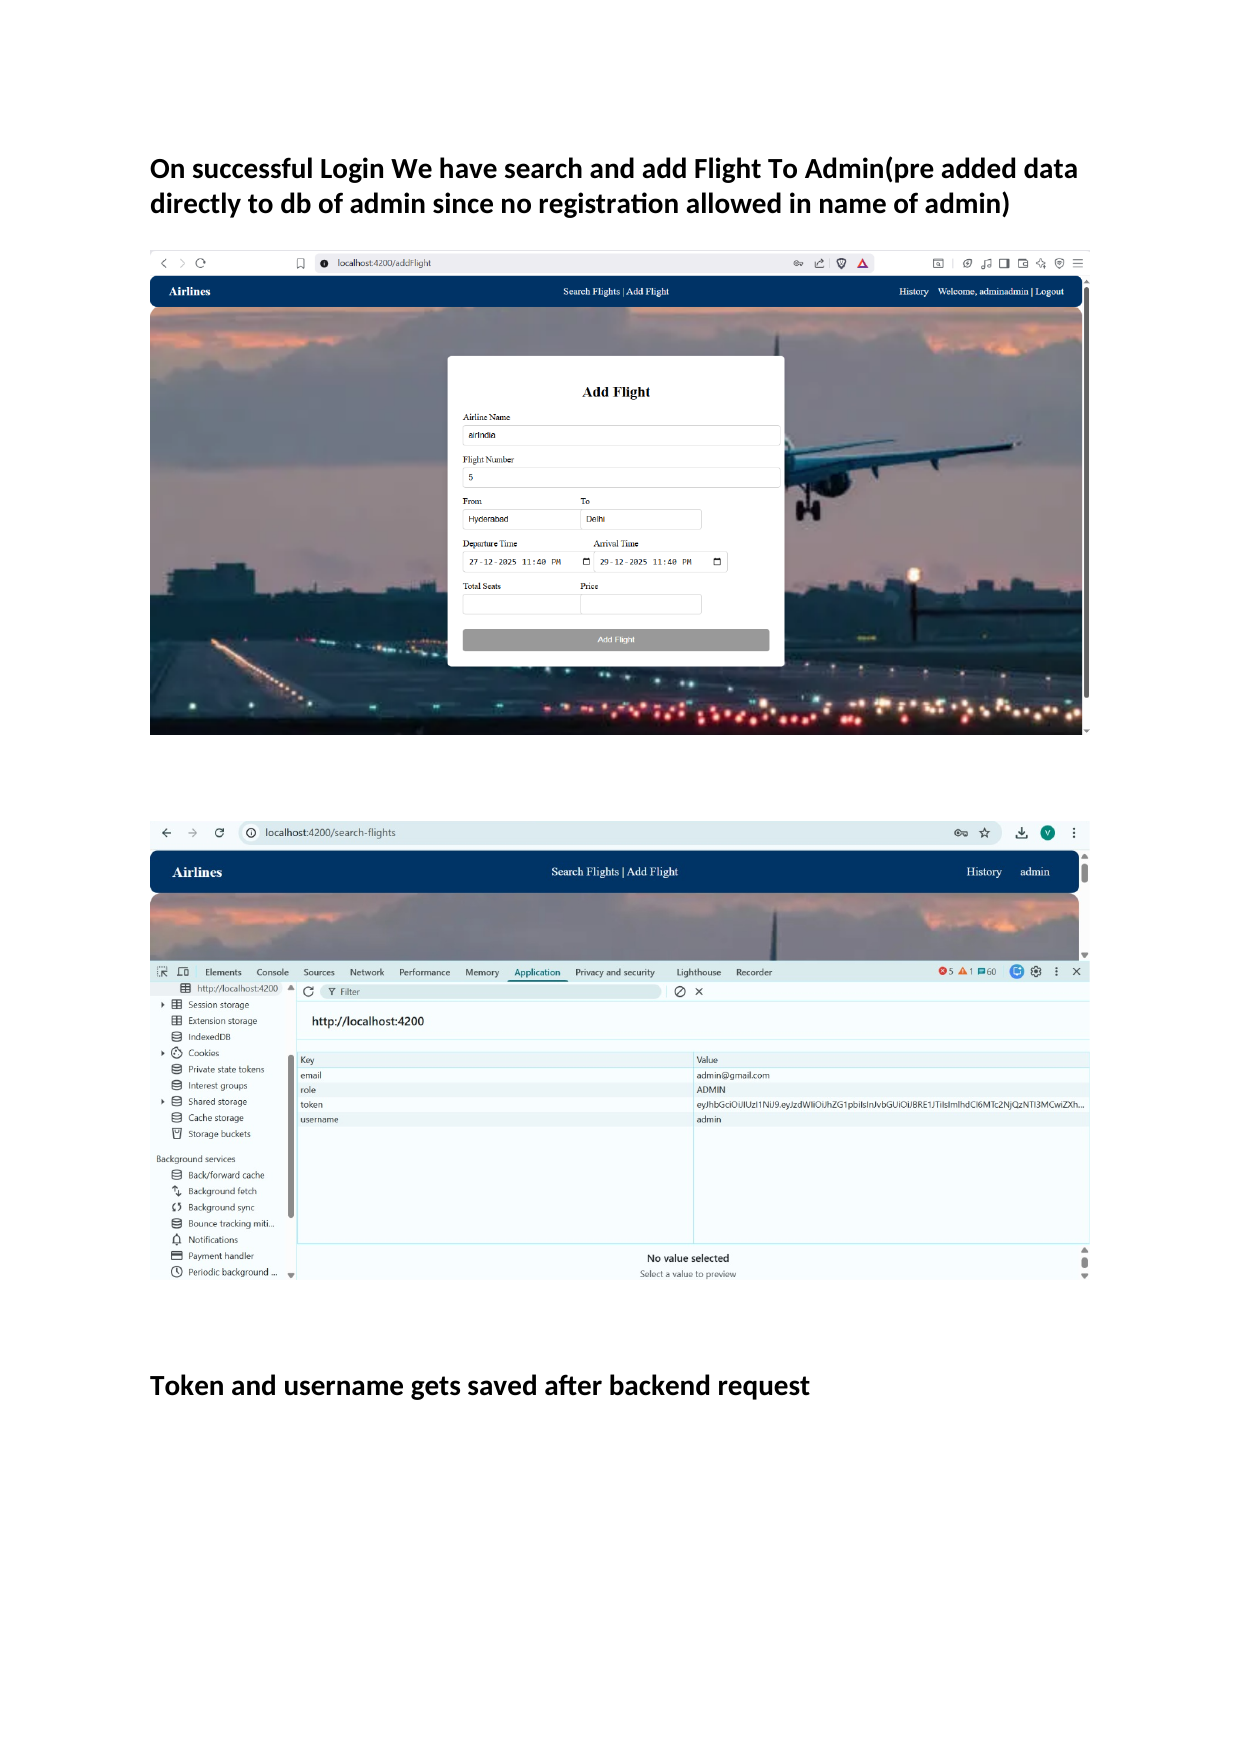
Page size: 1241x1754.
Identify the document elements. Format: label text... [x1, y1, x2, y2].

text On successful Login We have search and add Flight To Admin(pre added data directly to db of admin since no registration allowed in name of admin) [150, 150, 1090, 221]
text Token and username gets saved after backend request [150, 1367, 1090, 1402]
picture [150, 250, 1090, 735]
picture [150, 821, 1090, 1280]
